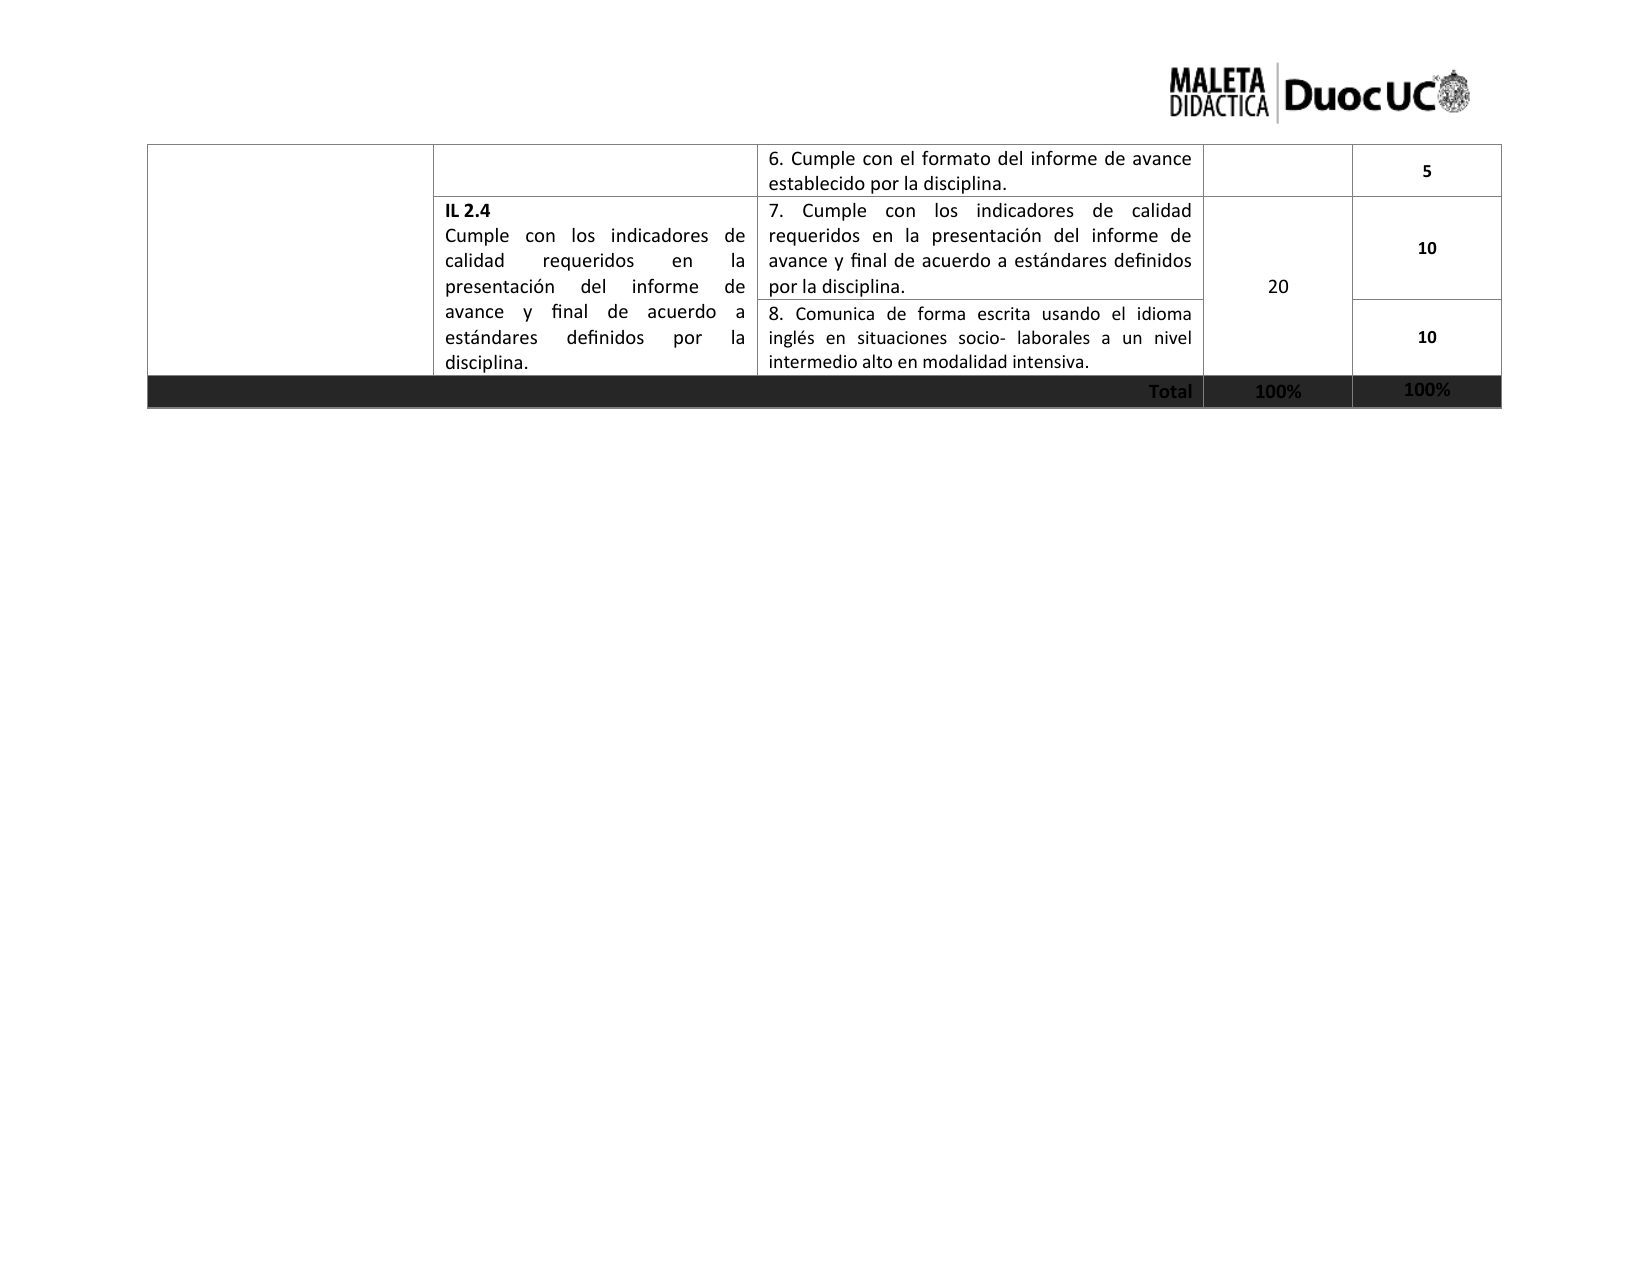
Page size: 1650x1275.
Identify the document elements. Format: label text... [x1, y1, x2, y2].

table_cell 7. Cumple con los indicadores de calidad requeridos en la presentación del informe de avance y final de acuerdo a estándares definidos por la disciplina. [758, 197, 1203, 299]
table_cell 8. Comunica de forma escrita usando el idioma inglés en situaciones socio- laborales a un nivel intermedio alto en modalidad intensiva. [758, 300, 1203, 375]
table_cell 100% [1204, 376, 1352, 407]
table_cell 20 [1204, 197, 1352, 375]
picture [1137, 39, 1503, 145]
table_cell 10 [1353, 300, 1501, 375]
table_cell IL 2.4 Cumple con los indicadores de calidad requeridos en la presentación del informe de avance y final de acuerdo a estándares definidos por la disciplina. [434, 197, 757, 375]
table_cell 6. Cumple con el formato del informe de avance establecido por la disciplina. [758, 145, 1203, 196]
table_cell 5 [1353, 145, 1501, 196]
table_cell 10 [1353, 197, 1501, 299]
table_cell 100% [1353, 376, 1501, 407]
table_cell Total [148, 376, 1203, 407]
